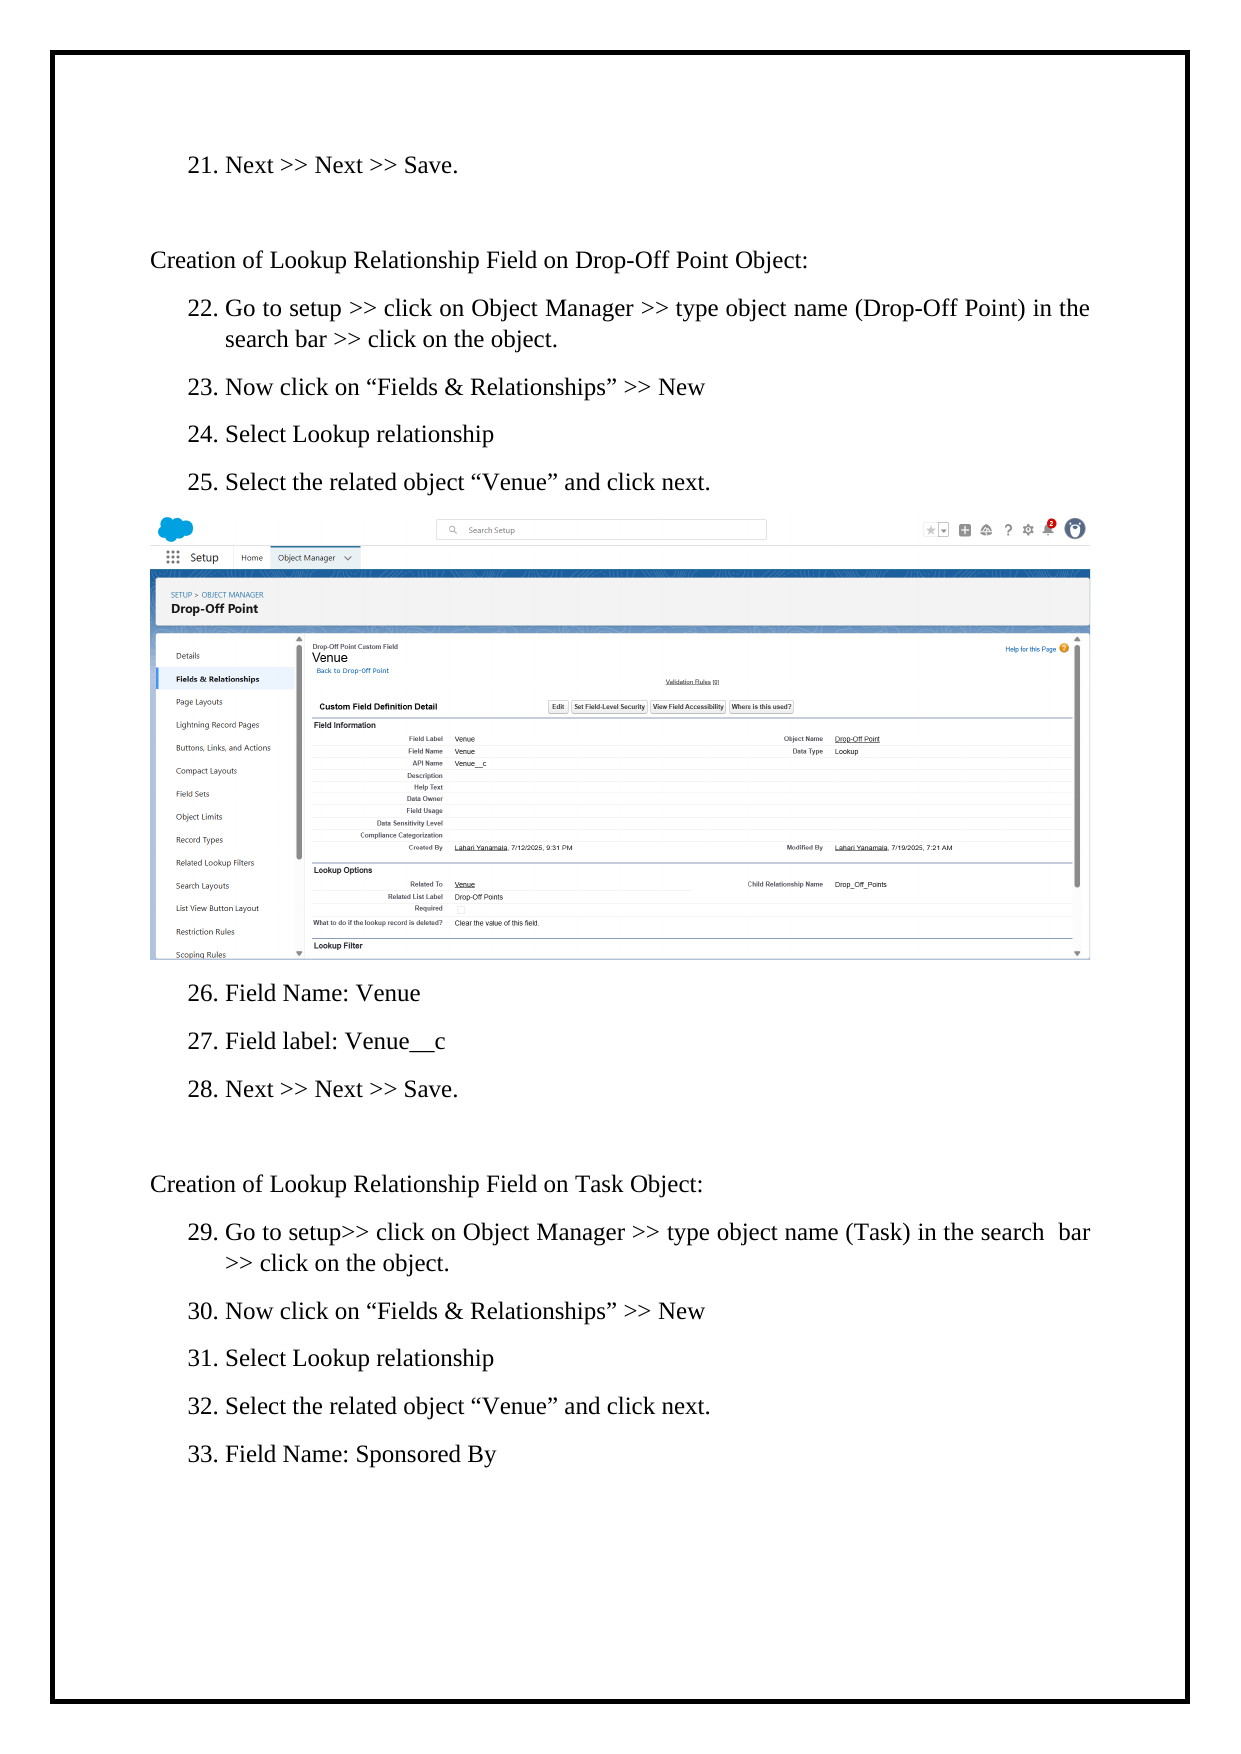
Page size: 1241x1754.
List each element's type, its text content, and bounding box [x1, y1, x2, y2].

list Now click on “Fields & Relationships” >> New [187, 372, 1090, 401]
list Field Name: Sponsored By [187, 1439, 1090, 1468]
picture [150, 515, 1091, 960]
list Select Lookup relationship [187, 1343, 1090, 1372]
list Next >> Next >> Save. [187, 150, 1090, 179]
list Field Name: Venue [187, 978, 1090, 1007]
text Creation of Lookup Relationship Field on Task Object: [150, 1169, 1090, 1198]
list Select Lookup relationship [187, 419, 1090, 448]
list Go to setup>> click on Object Manager >> type object name (Task) in the search bar >> click on the object. [187, 1217, 1090, 1277]
text Creation of Lookup Relationship Field on Drop-Off Point Object: [150, 245, 1090, 274]
list Next >> Next >> Save. [187, 1074, 1090, 1103]
list Go to setup >> click on Object Manager >> type object name (Drop-Off Point) in the search bar >> click on the object. [187, 293, 1090, 353]
list Select the related object “Venue” and click next. [187, 1391, 1090, 1420]
list Select the related object “Venue” and click next. [187, 467, 1090, 496]
list Field label: Venue__c [187, 1026, 1090, 1055]
list Now click on “Fields & Relationships” >> New [187, 1296, 1090, 1324]
